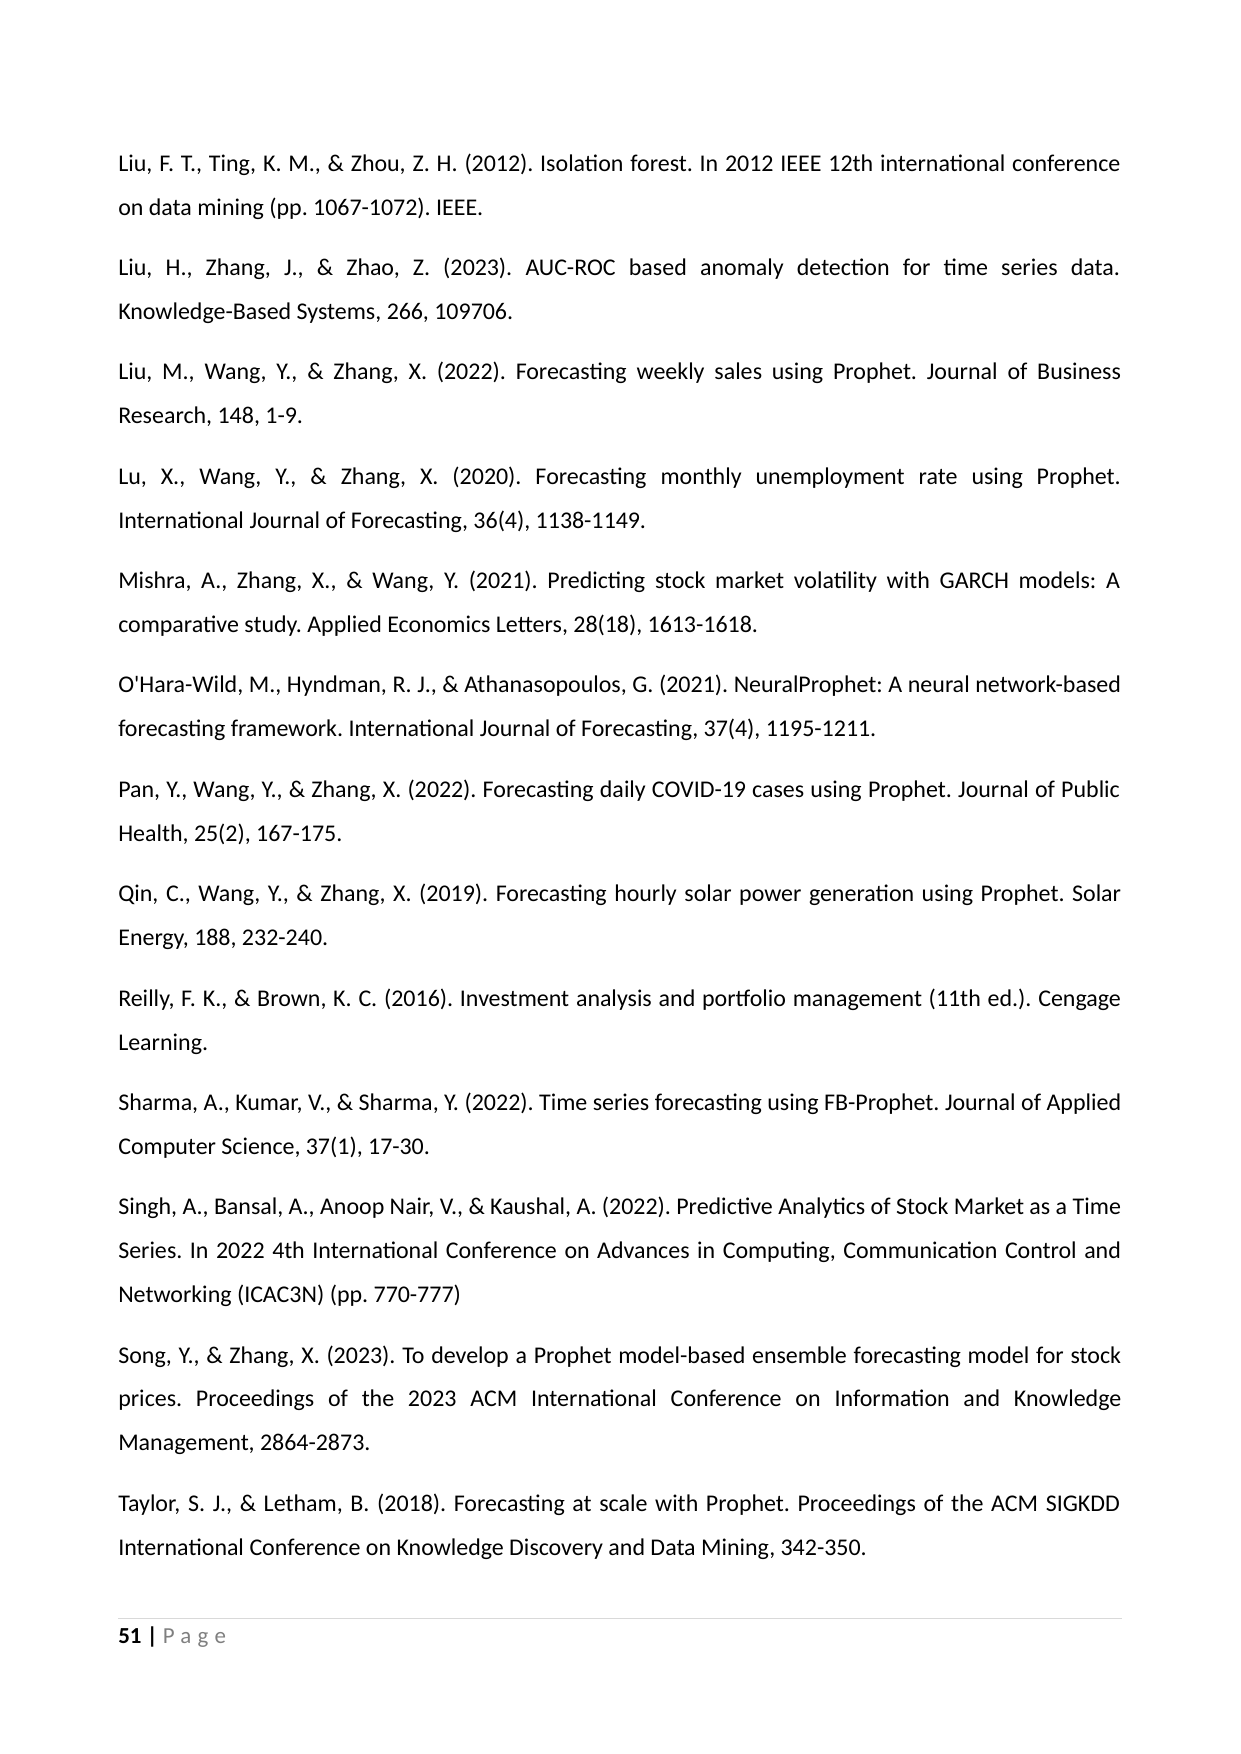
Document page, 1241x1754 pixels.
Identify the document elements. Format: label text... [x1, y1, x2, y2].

text Qin, C., Wang, Y., & Zhang, X. (2019). Forecasting hourly solar power generation using Prophet. Solar Energy, 188, 232-240. [118, 878, 1122, 951]
text O'Hara-Wild, M., Hyndman, R. J., & Athanasopoulos, G. (2021). NeuralProphet: A neural network-based forecasting framework. International Journal of Forecasting, 37(4), 1195-1211. [118, 669, 1122, 743]
text Liu, M., Wang, Y., & Zhang, X. (2022). Forecasting weekly sales using Prophet. Journal of Business Research, 148, 1-9. [118, 356, 1122, 429]
text Sharma, A., Kumar, V., & Sharma, Y. (2022). Time series forecasting using FB-Prophet. Journal of Applied Computer Science, 37(1), 17-30. [118, 1087, 1122, 1160]
text Reilly, F. K., & Brown, K. C. (2016). Investment analysis and portfolio management (11th ed.). Cengage Learning. [118, 983, 1122, 1056]
text Lu, X., Wang, Y., & Zhang, X. (2020). Forecasting monthly unemployment rate using Prophet. International Journal of Forecasting, 36(4), 1138-1149. [118, 461, 1122, 534]
text Mishra, A., Zhang, X., & Wang, Y. (2021). Predicting stock market volatility with GARCH models: A comparative study. Applied Economics Letters, 28(18), 1613-1618. [118, 565, 1122, 638]
text Liu, H., Zhang, J., & Zhao, Z. (2023). AUC-ROC based anomaly detection for time series data. Knowledge-Based Systems, 266, 109706. [118, 252, 1122, 325]
text Liu, F. T., Ting, K. M., & Zhou, Z. H. (2012). Isolation forest. In 2012 IEEE 12th international conference on data mining (pp. 1067-1072). IEEE. [118, 148, 1122, 221]
text Singh, A., Bansal, A., Anoop Nair, V., & Kaushal, A. (2022). Predictive Analytics of Stock Market as a Time Series. In 2022 4th International Conference on Advances in Computing, Communication Control and Networking (ICAC3N) (pp. 770-777) [118, 1191, 1122, 1308]
text Taylor, S. J., & Letham, B. (2018). Forecasting at scale with Prophet. Proceedings of the ACM SIGKDD International Conference on Knowledge Discovery and Data Mining, 342-350. [118, 1488, 1122, 1561]
text Song, Y., & Zhang, X. (2023). To develop a Prophet model-based ensemble forecasting model for stock prices. Proceedings of the 2023 ACM International Conference on Information and Knowledge Management, 2864-2873. [118, 1340, 1122, 1457]
text Pan, Y., Wang, Y., & Zhang, X. (2022). Forecasting daily COVID-19 cases using Prophet. Journal of Public Health, 25(2), 167-175. [118, 774, 1122, 847]
